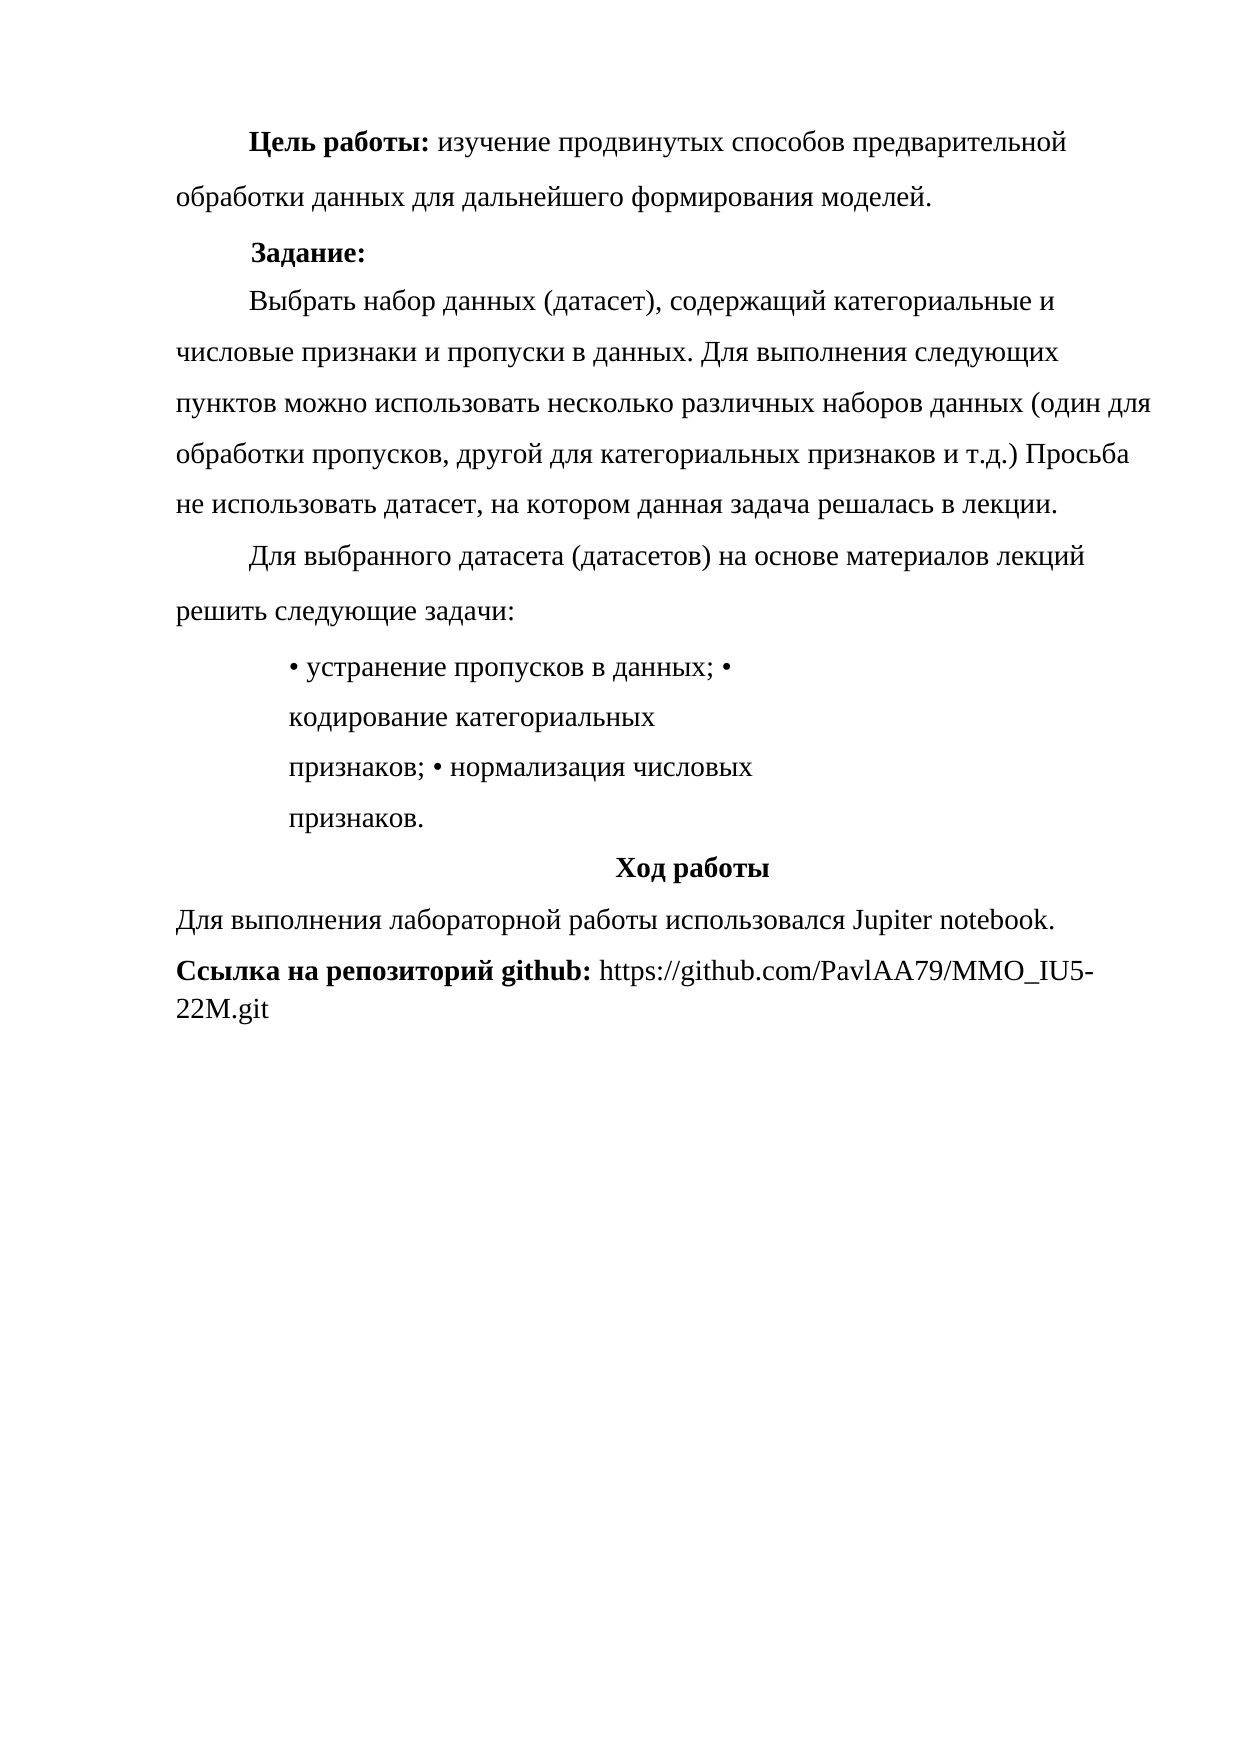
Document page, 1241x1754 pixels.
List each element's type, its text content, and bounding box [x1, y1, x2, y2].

text Для выбранного датасета (датасетов) на основе материалов лекций решить следующие задачи: [176, 538, 1155, 627]
text Выбрать набор данных (датасет), содержащий категориальные и числовые признаки и пропуски в данных. Для выполнения следующих пунктов можно использовать несколько различных наборов данных (один для обработки пропусков, другой для категориальных признаков и т.д.) Просьба не использовать датасет, на котором данная задача решалась в лекции. [176, 283, 1155, 520]
text Задание: [251, 235, 1171, 269]
subtitle Ход работы [233, 850, 1152, 884]
text • устранение пропусков в данных; • кодирование категориальных признаков; • нормализация числовых признаков. [289, 649, 764, 833]
text Для выполнения лабораторной работы использовался Jupiter notebook. [176, 902, 1171, 936]
text Цель работы: изучение продвинутых способов предварительной обработки данных для дальнейшего формирования моделей. [176, 124, 1155, 213]
text Ссылка на репозиторий github: https://github.com/PavlAA79/MMO_IU5-22M.git [176, 953, 1155, 1024]
